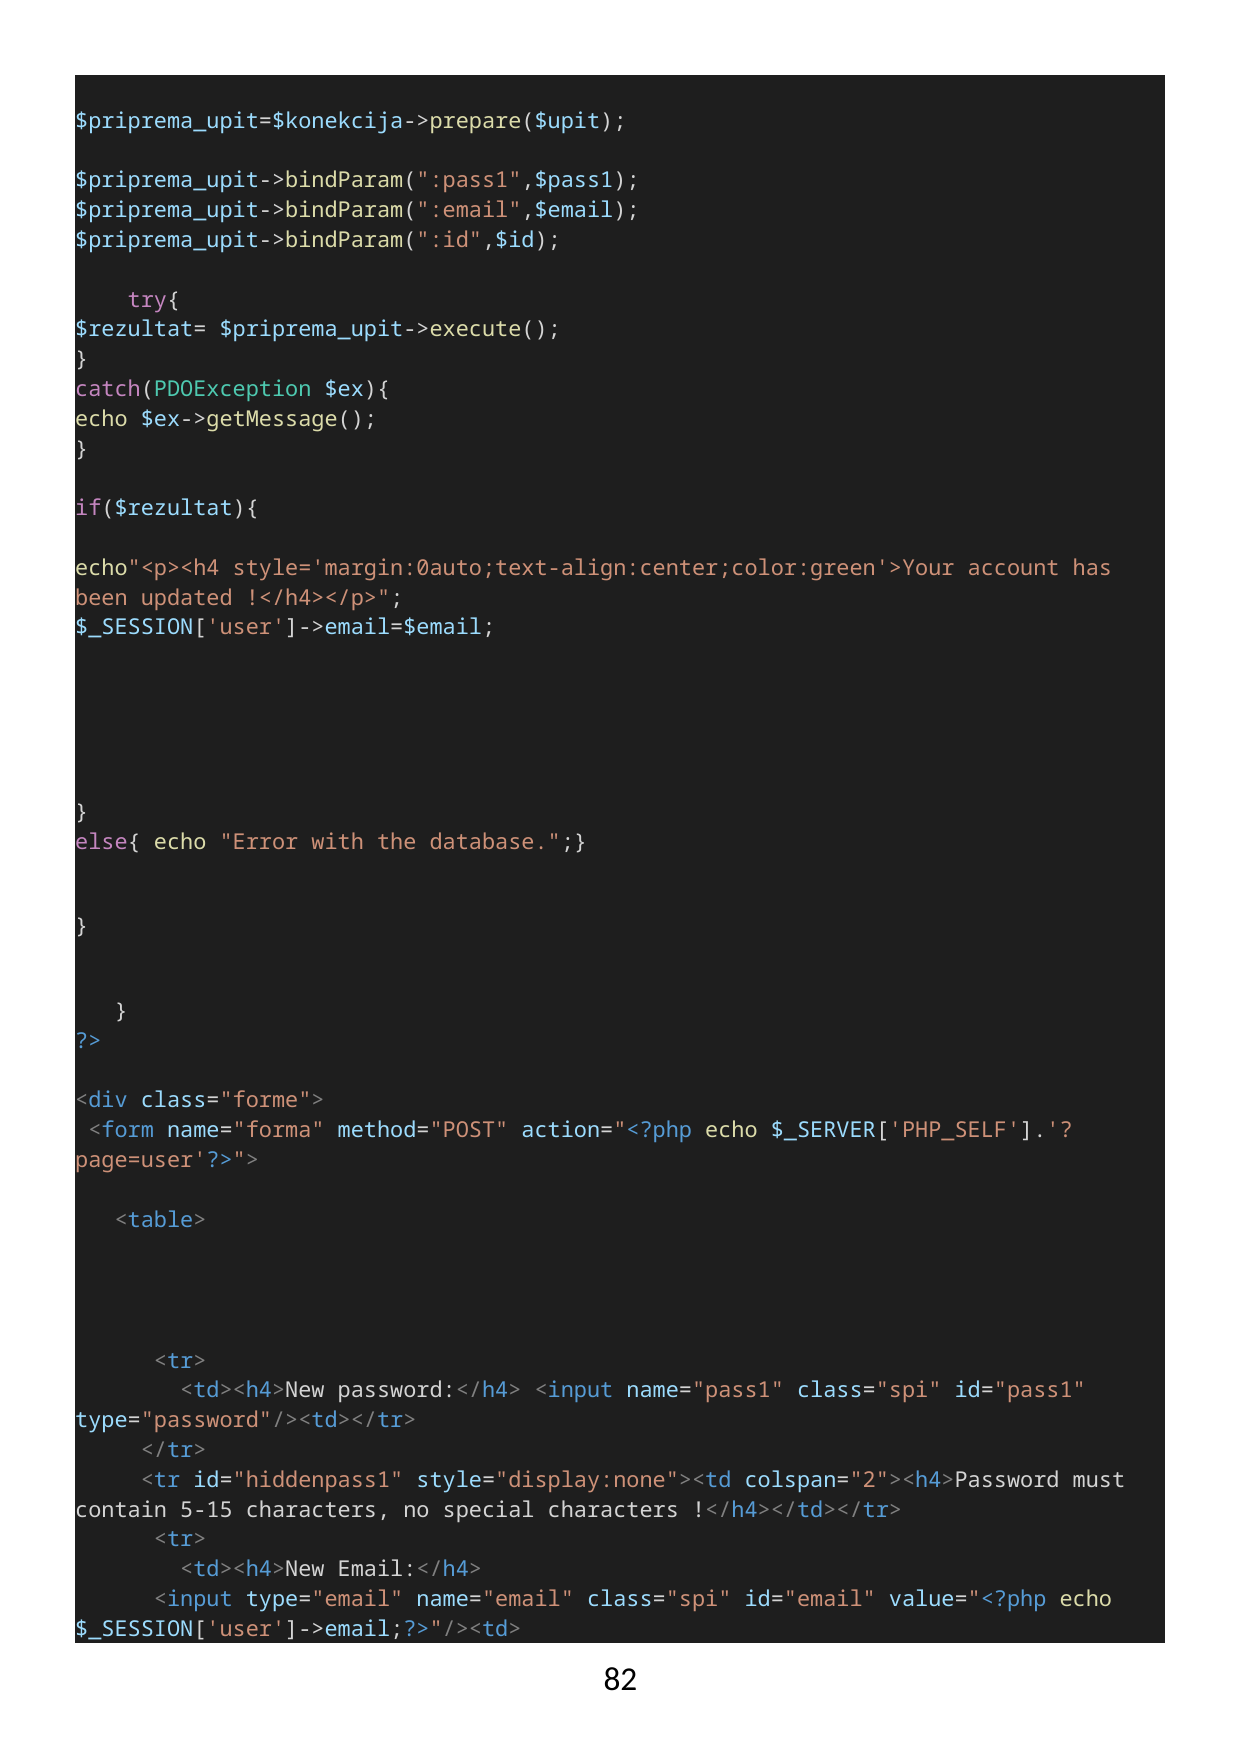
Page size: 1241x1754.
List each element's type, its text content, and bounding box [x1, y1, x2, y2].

text $_SESSION['user']->email=$email; [75, 611, 1165, 641]
text <form name="forma" method="POST" action="<?php echo $_SERVER['PHP_SELF'].'?page=user'?>"> [75, 1114, 1165, 1174]
text } [75, 911, 1165, 940]
text ?> [75, 1025, 1165, 1055]
text $rezultat= $priprema_upit->execute(); [75, 313, 1165, 343]
text } [75, 995, 1165, 1025]
text $priprema_upit->bindParam(":id",$id); [75, 224, 1165, 254]
text $priprema_upit=$konekcija->prepare($upit); [75, 105, 1165, 134]
text $priprema_upit->bindParam(":pass1",$pass1); [75, 164, 1165, 194]
text try{ [75, 283, 1165, 313]
text else{ echo "Error with the database.";} [75, 826, 1165, 856]
text echo $ex->getMessage(); [75, 403, 1165, 432]
text } [75, 343, 1165, 373]
text <td><h4>New password:</h4> <input name="pass1" class="spi" id="pass1" type="password"/><td></tr> [75, 1374, 1165, 1434]
text <td><h4>New Email:</h4> [75, 1553, 1165, 1583]
text <input type="email" name="email" class="spi" id="email" value="<?php echo $_SESSION['user']->email;?>"/><td> [75, 1583, 1165, 1643]
text } [75, 796, 1165, 826]
text <tr id="hiddenpass1" style="display:none"><td colspan="2"><h4>Password must contain 5-15 characters, no special characters !</h4></td></tr> [75, 1464, 1165, 1523]
text <tr> [75, 1523, 1165, 1553]
text } [75, 432, 1165, 462]
text echo"<p><h4 style='margin:0auto;text-align:center;color:green'>Your account has been updated !</h4></p>"; [75, 552, 1165, 611]
text if($rezultat){ [75, 492, 1165, 522]
text <div class="forme"> [75, 1084, 1165, 1114]
text <table> [75, 1204, 1165, 1233]
text $priprema_upit->bindParam(":email",$email); [75, 194, 1165, 224]
text catch(PDOException $ex){ [75, 373, 1165, 403]
text <tr> [75, 1345, 1165, 1374]
text </tr> [75, 1434, 1165, 1464]
